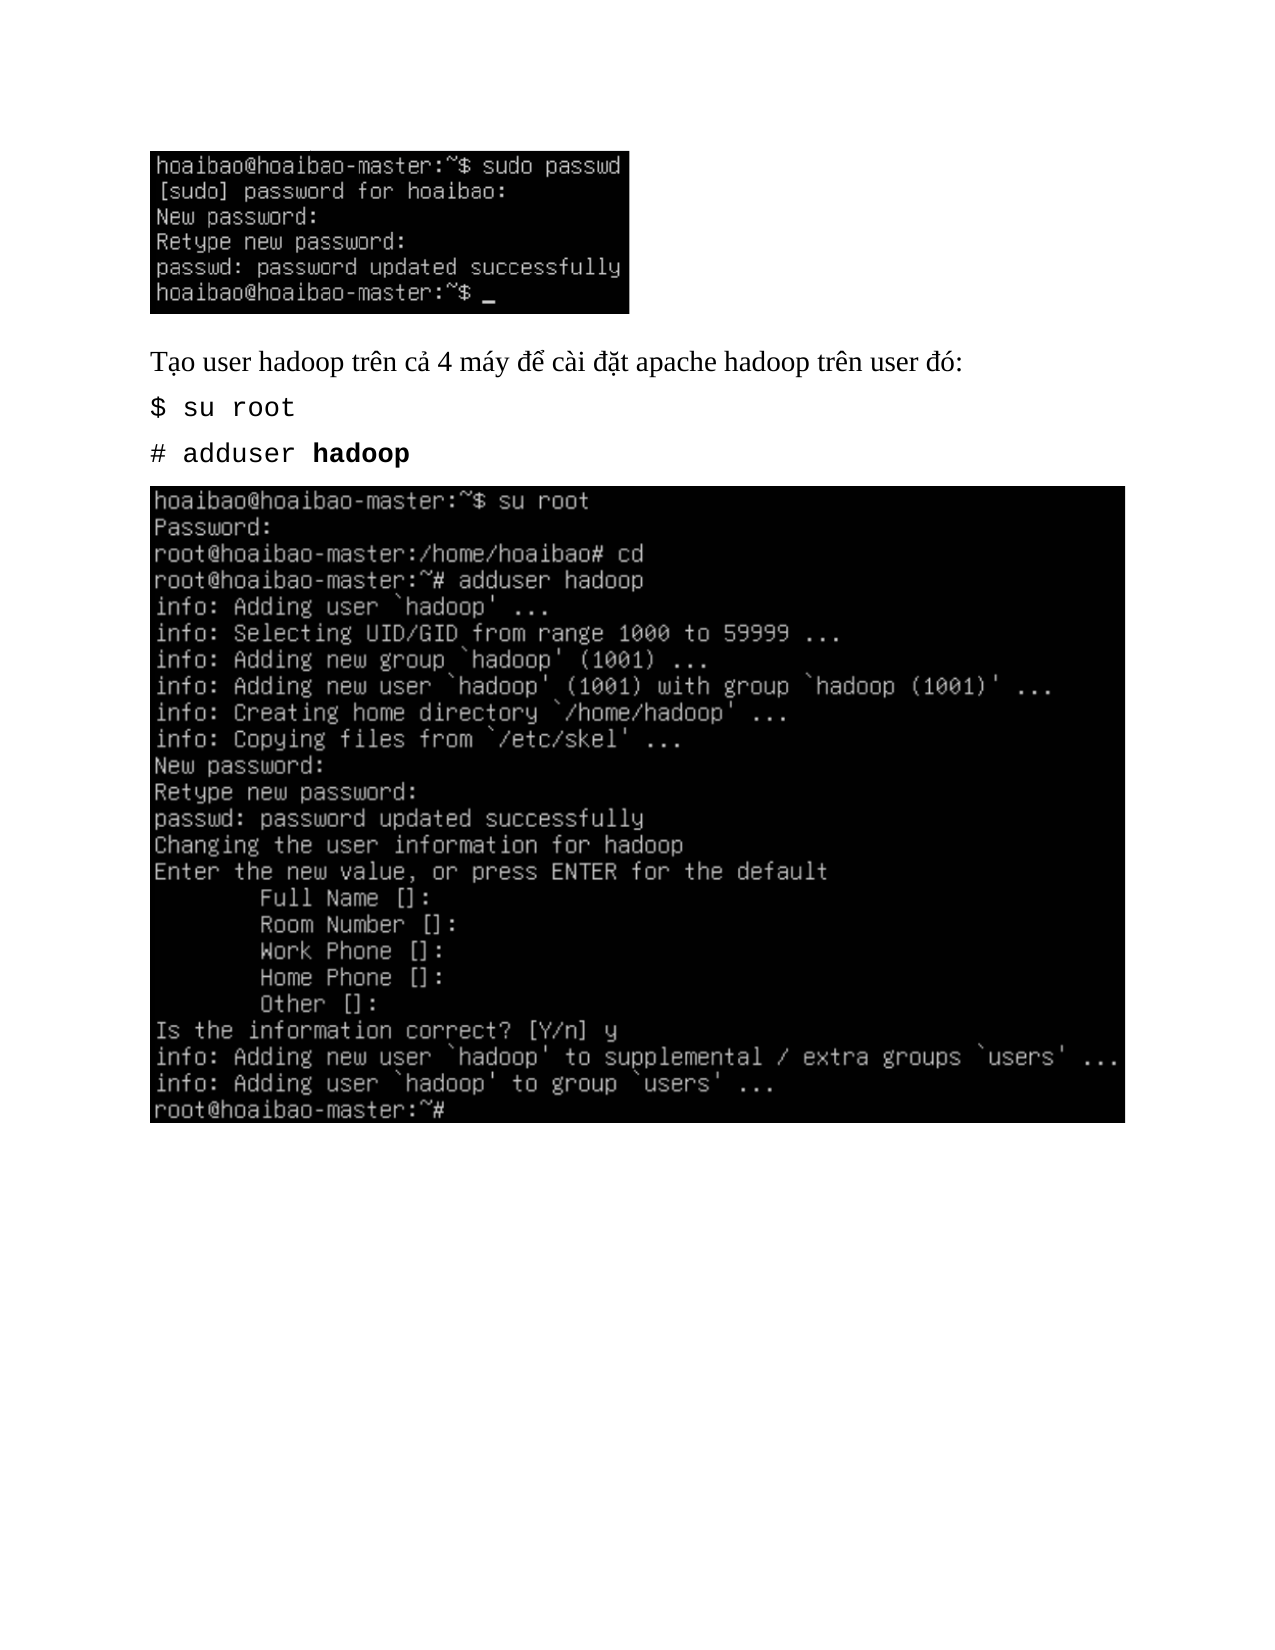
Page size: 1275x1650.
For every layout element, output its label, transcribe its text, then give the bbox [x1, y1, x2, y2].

text # adduser hadoop [150, 440, 1125, 471]
picture [150, 150, 630, 314]
picture [150, 486, 1125, 1123]
text Tạo user hadoop trên cả 4 máy để cài đặt apache hadoop trên user đó: [150, 344, 1125, 377]
text $ su root [150, 394, 1125, 425]
